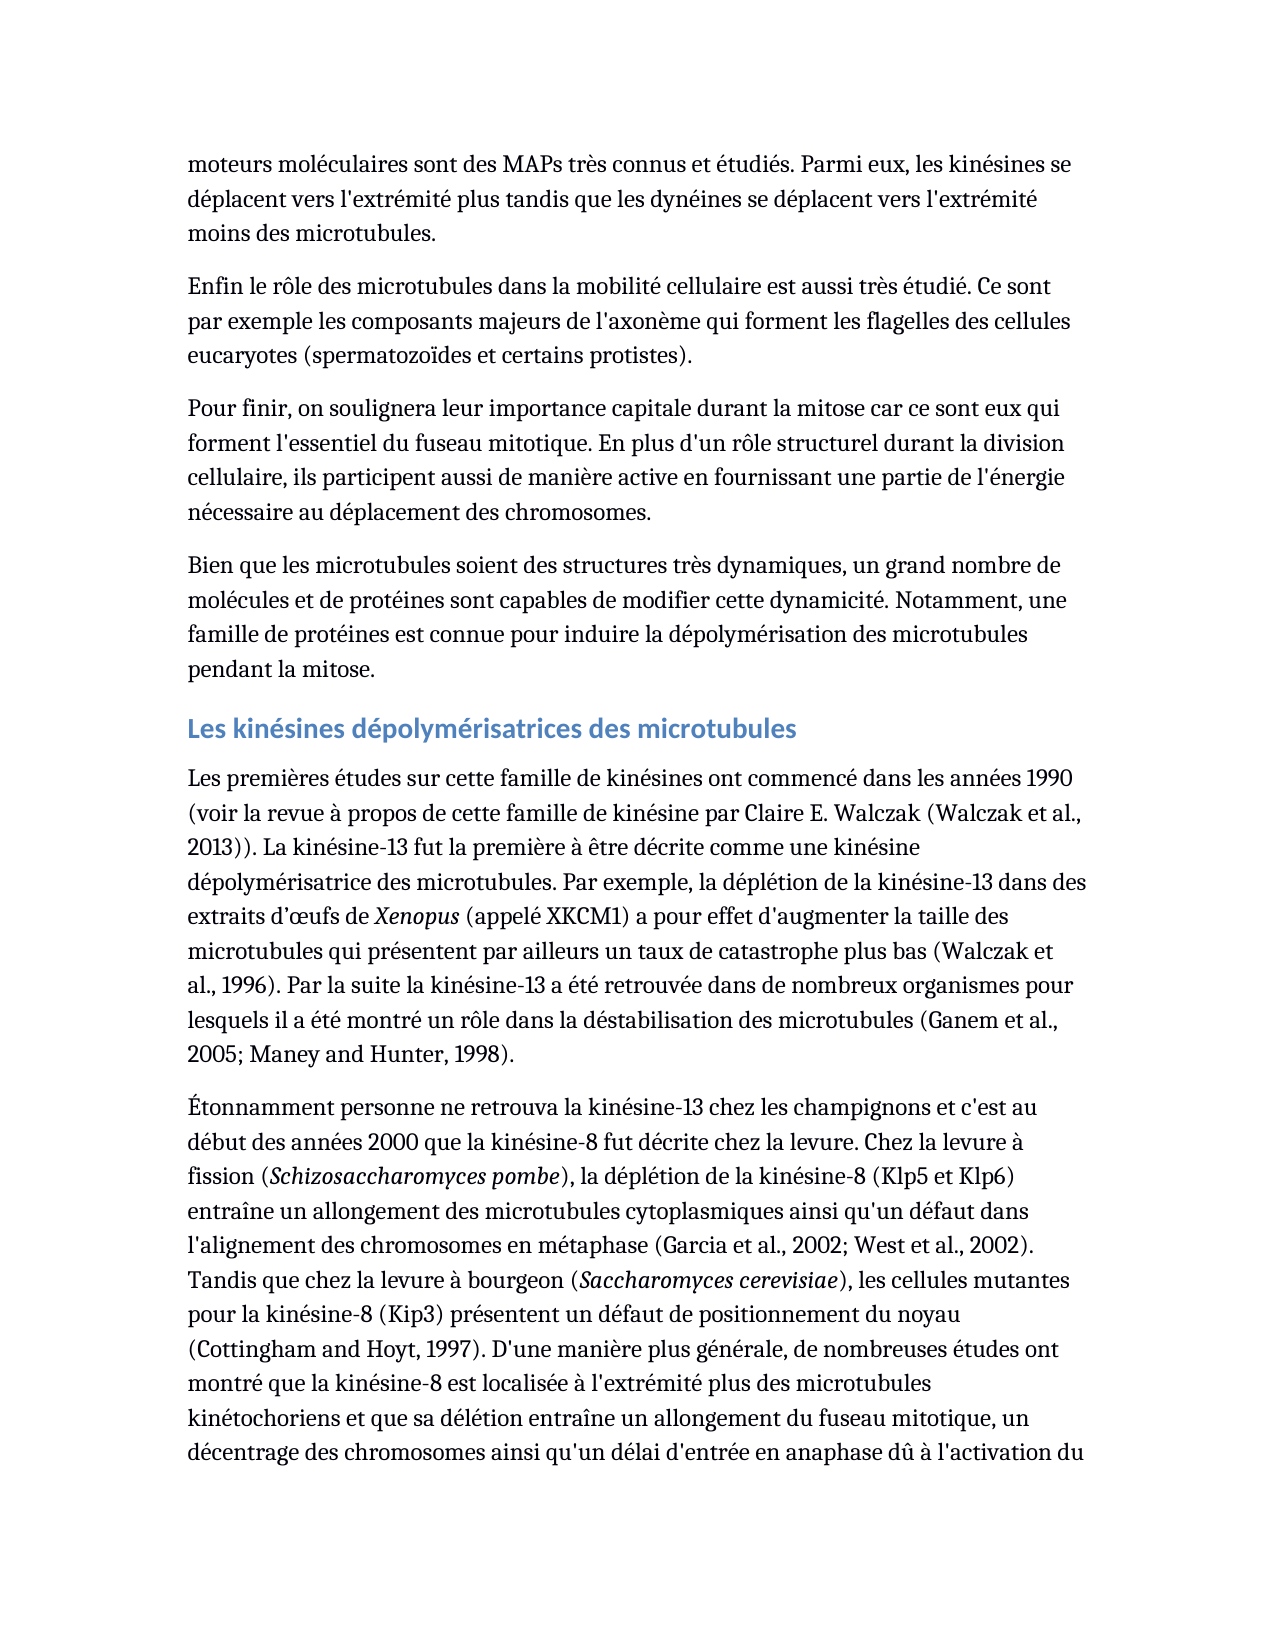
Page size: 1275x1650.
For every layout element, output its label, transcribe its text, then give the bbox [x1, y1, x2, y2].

text Enfin le rôle des microtubules dans la mobilité cellulaire est aussi très étudié. Ce sont par exemple les composants majeurs de l'axonème qui forment les flagelles des cellules eucaryotes (spermatozoïdes et certains protistes). [187, 272, 1087, 370]
text Bien que les microtubules soient des structures très dynamiques, un grand nombre de molécules et de protéines sont capables de modifier cette dynamicité. Notamment, une famille de protéines est connue pour induire la dépolymérisation des microtubules pendant la mitose. [187, 551, 1087, 683]
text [187, 1093, 1087, 1467]
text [187, 150, 1087, 248]
text Pour finir, on soulignera leur importance capitale durant la mitose car ce sont eux qui forment l'essentiel du fuseau mitotique. En plus d'un rôle structurel durant la division cellulaire, ils participent aussi de manière active en fournissant une partie de l'énergie nécessaire au déplacement des chromosomes. [187, 394, 1087, 527]
text Les premières études sur cette famille de kinésines ont commencé dans les années 1990 (voir la revue à propos de cette famille de kinésine par Claire E. Walczak (Walczak et al., 2013)). La kinésine-13 fut la première à être décrite comme une kinésine dépolymérisatrice des microtubules. Par exemple, la déplétion de la kinésine-13 dans des extraits d’œufs de Xenopus (appelé XKCM1) a pour effet d'augmenter la taille des microtubules qui présentent par ailleurs un taux de catastrophe plus bas (Walczak et al., 1996). Par la suite la kinésine-13 a été retrouvée dans de nombreux organismes pour lesquels il a été montré un rôle dans la déstabilisation des microtubules (Ganem et al., 2005; Maney and Hunter, 1998). [187, 764, 1087, 1069]
subtitle Les kinésines dépolymérisatrices des microtubules [187, 710, 1087, 745]
